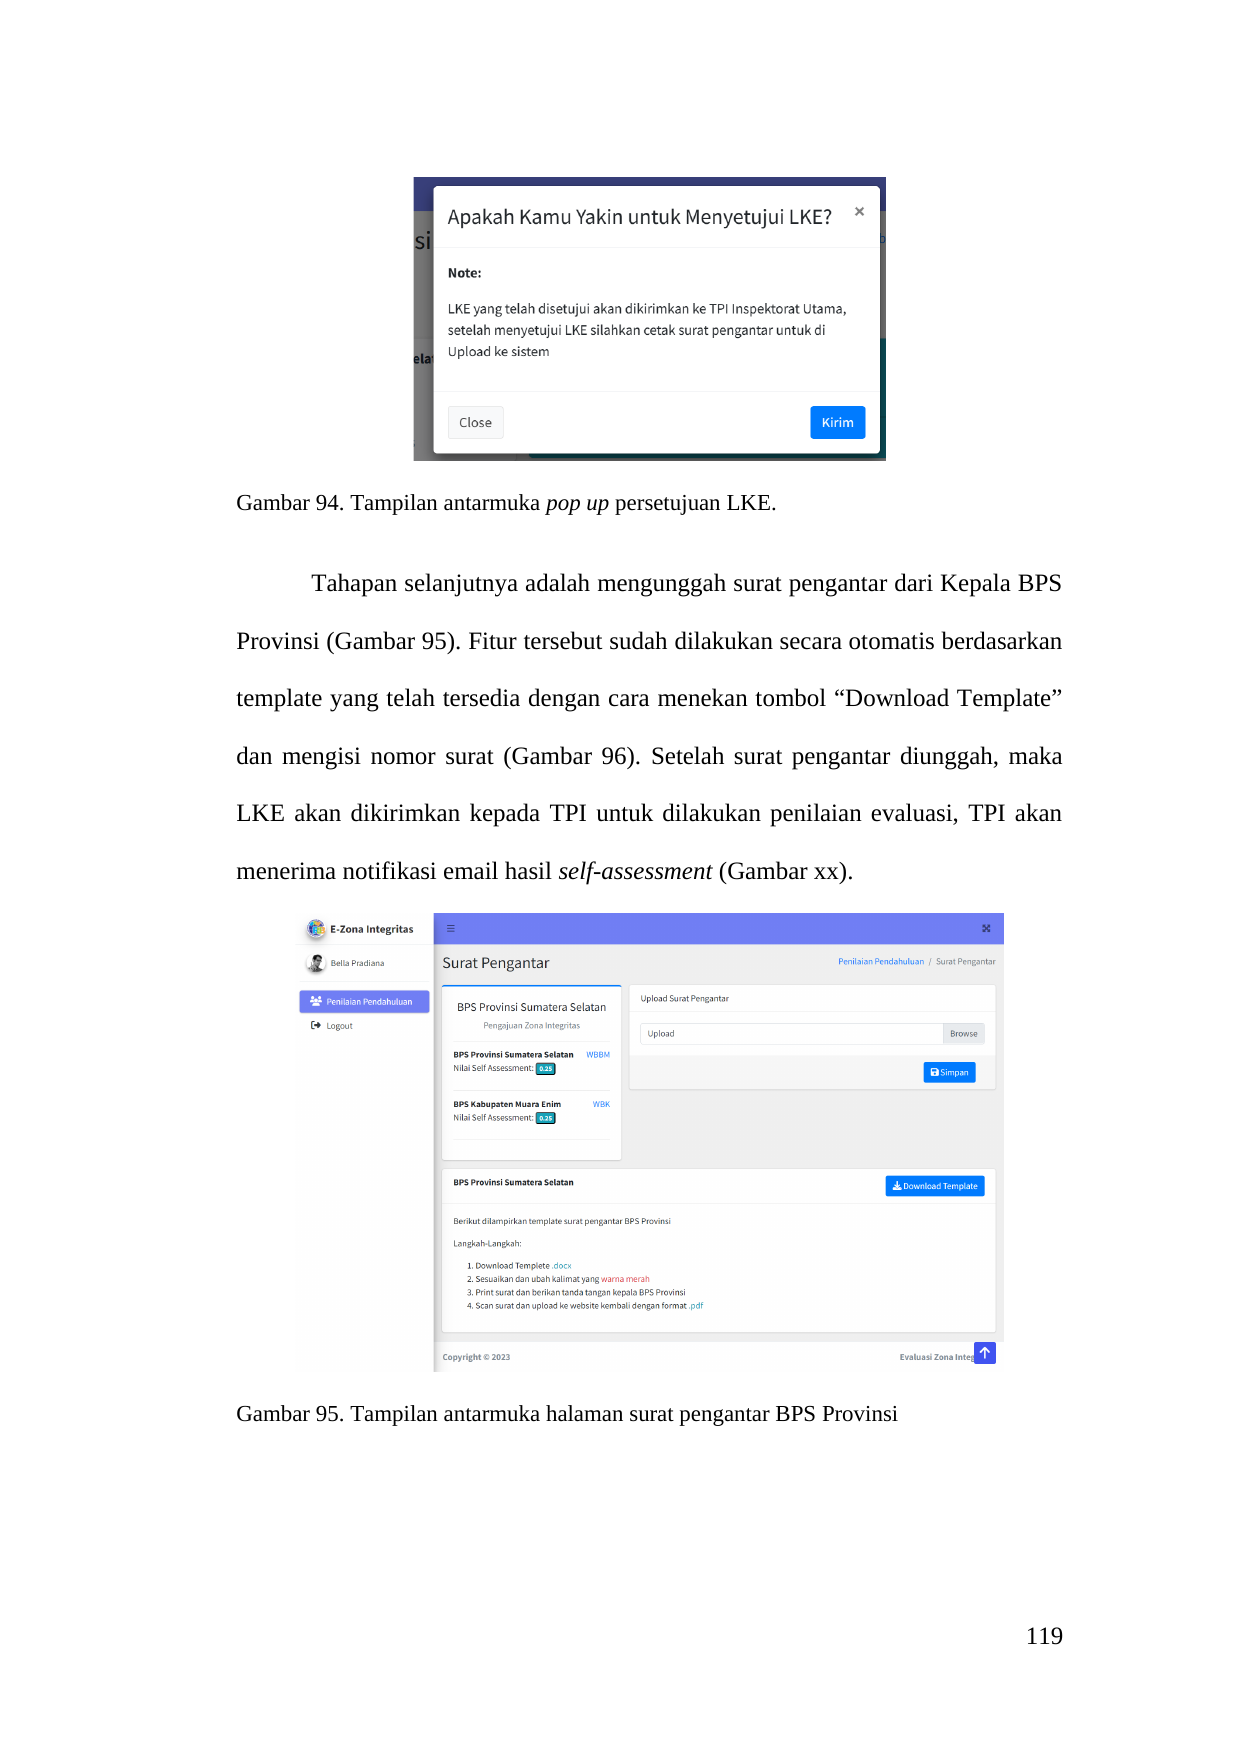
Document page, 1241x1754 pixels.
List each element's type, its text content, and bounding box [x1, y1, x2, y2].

picture [413, 177, 886, 461]
text Gambar 94. Tampilan antarmuka pop up persetujuan LKE. [236, 489, 1063, 516]
picture [295, 913, 1004, 1372]
text Gambar 95. Tampilan antarmuka halaman surat pengantar BPS Provinsi [236, 1400, 1063, 1426]
text Tahapan selanjutnya adalah mengunggah surat pengantar dari Kepala BPS Provinsi (Gambar 95). Fitur tersebut sudah dilakukan secara otomatis berdasarkan template yang telah tersedia dengan cara menekan tombol “Download Template” dan mengisi nomor surat (Gambar 96). Setelah surat pengantar diunggah, maka LKE akan dikirimkan kepada TPI untuk dilakukan penilaian evaluasi, TPI akan menerima notifikasi email hasil self-assessment (Gambar xx). [236, 568, 1063, 885]
